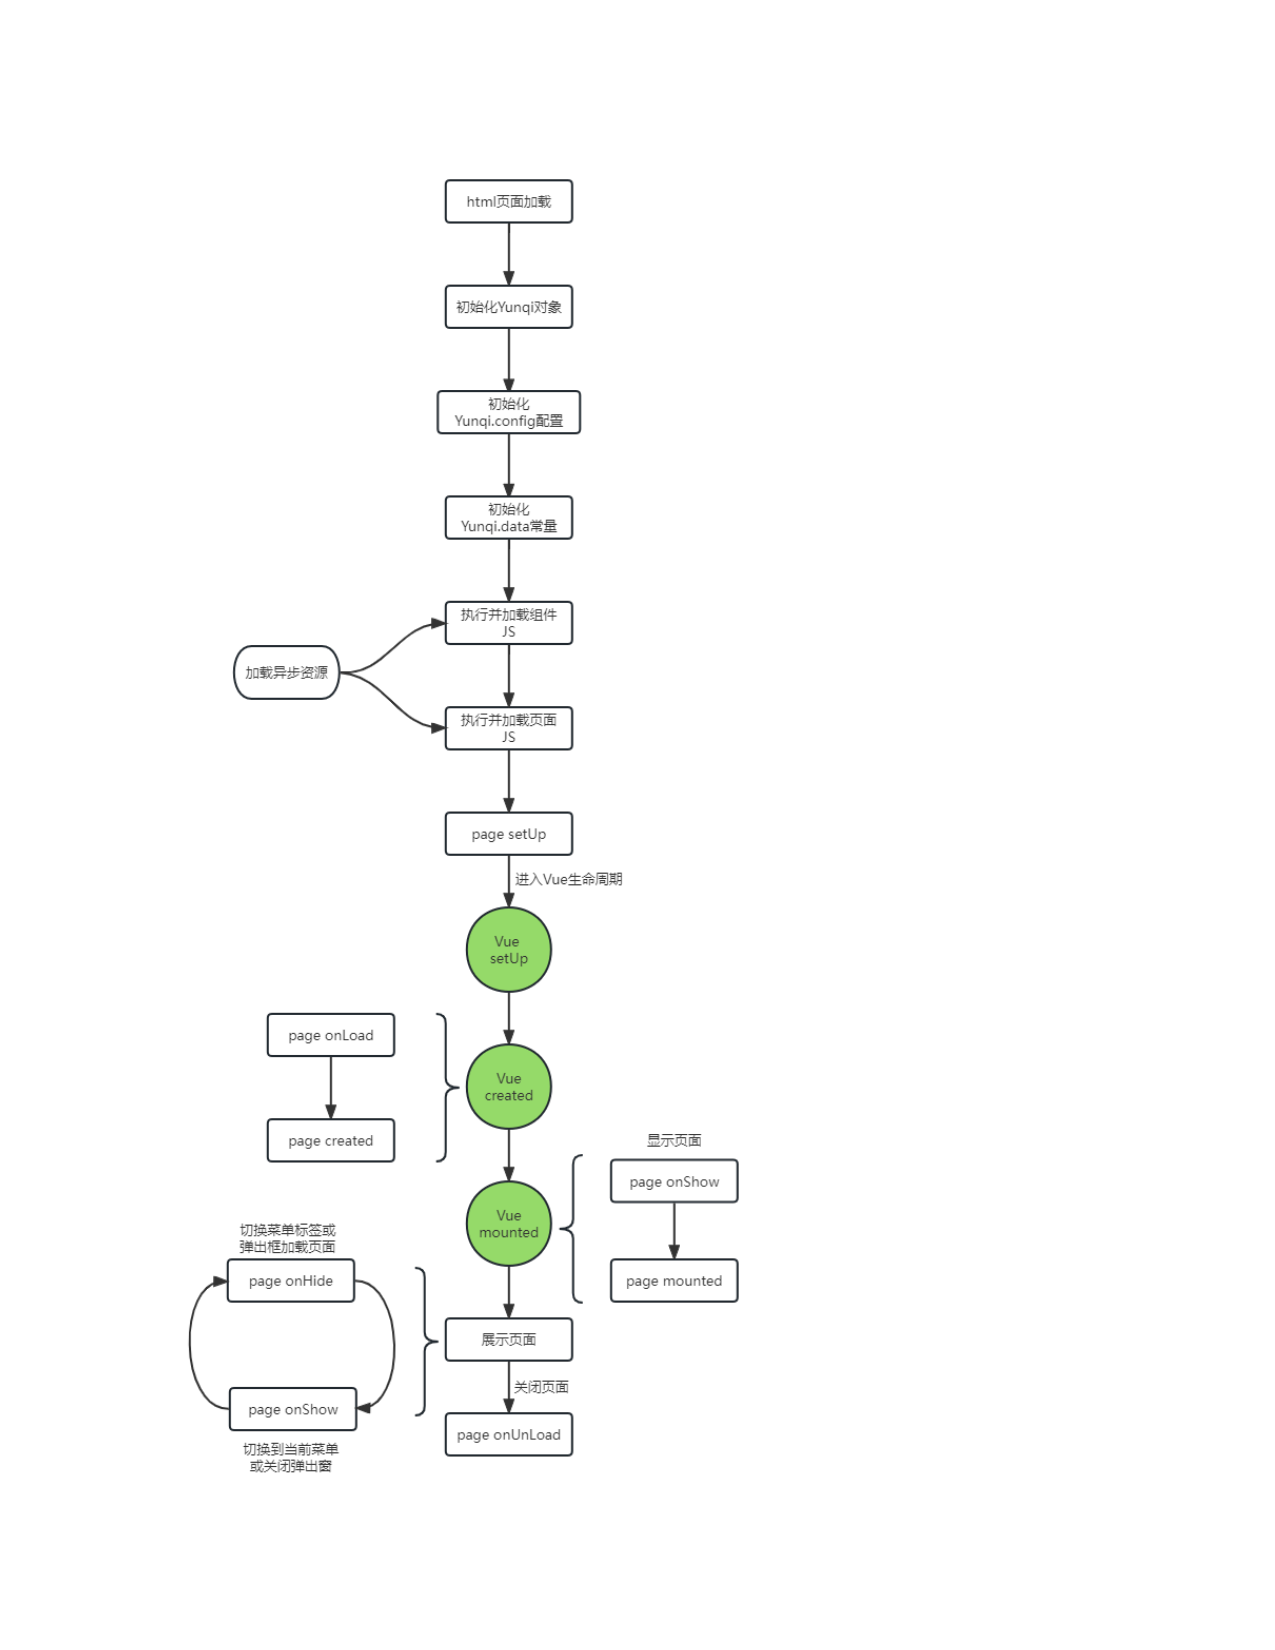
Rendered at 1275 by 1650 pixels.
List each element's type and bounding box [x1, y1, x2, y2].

picture [150, 154, 763, 1505]
